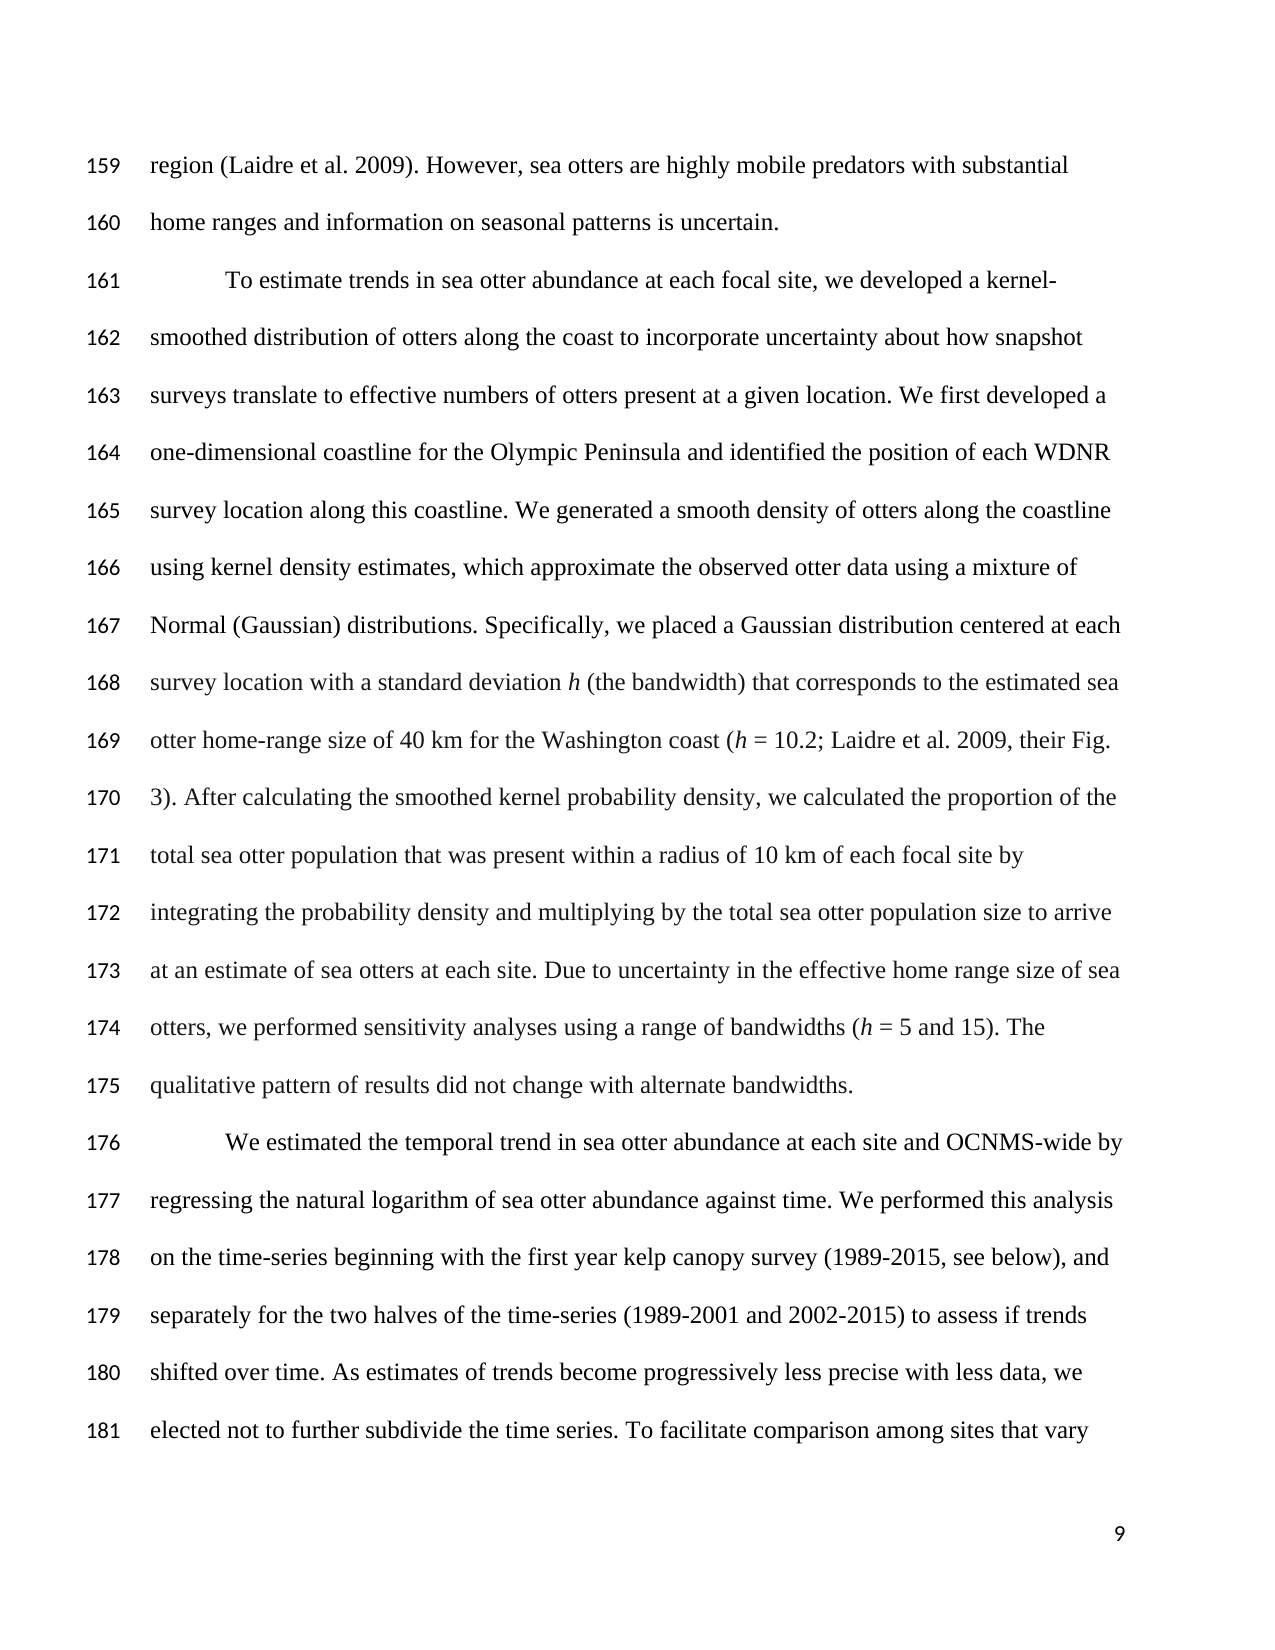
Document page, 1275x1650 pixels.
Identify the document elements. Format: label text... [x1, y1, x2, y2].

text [150, 150, 1125, 236]
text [150, 1127, 1125, 1444]
text To estimate trends in sea otter abundance at each focal site, we developed a kernel-smoothed distribution of otters along the coast to incorporate uncertainty about how snapshot surveys translate to effective numbers of otters present at a given location. We first developed a one-dimensional coastline for the Olympic Peninsula and identified the position of each WDNR survey location along this coastline. We generated a smooth density of otters along the coastline using kernel density estimates, which approximate the observed otter data using a mixture of Normal (Gaussian) distributions. Specifically, we placed a Gaussian distribution centered at each survey location with a standard deviation h (the bandwidth) that corresponds to the estimated sea otter home-range size of 40 km for the Washington coast (h = 10.2; Laidre et al. 2009, their Fig. 3). After calculating the smoothed kernel probability density, we calculated the proportion of the total sea otter population that was present within a radius of 10 km of each focal site by integrating the probability density and multiplying by the total sea otter population size to arrive at an estimate of sea otters at each site. Due to uncertainty in the effective home range size of sea otters, we performed sensitivity analyses using a range of bandwidths (h = 5 and 15). The qualitative pattern of results did not change with alternate bandwidths. [150, 265, 1125, 1099]
